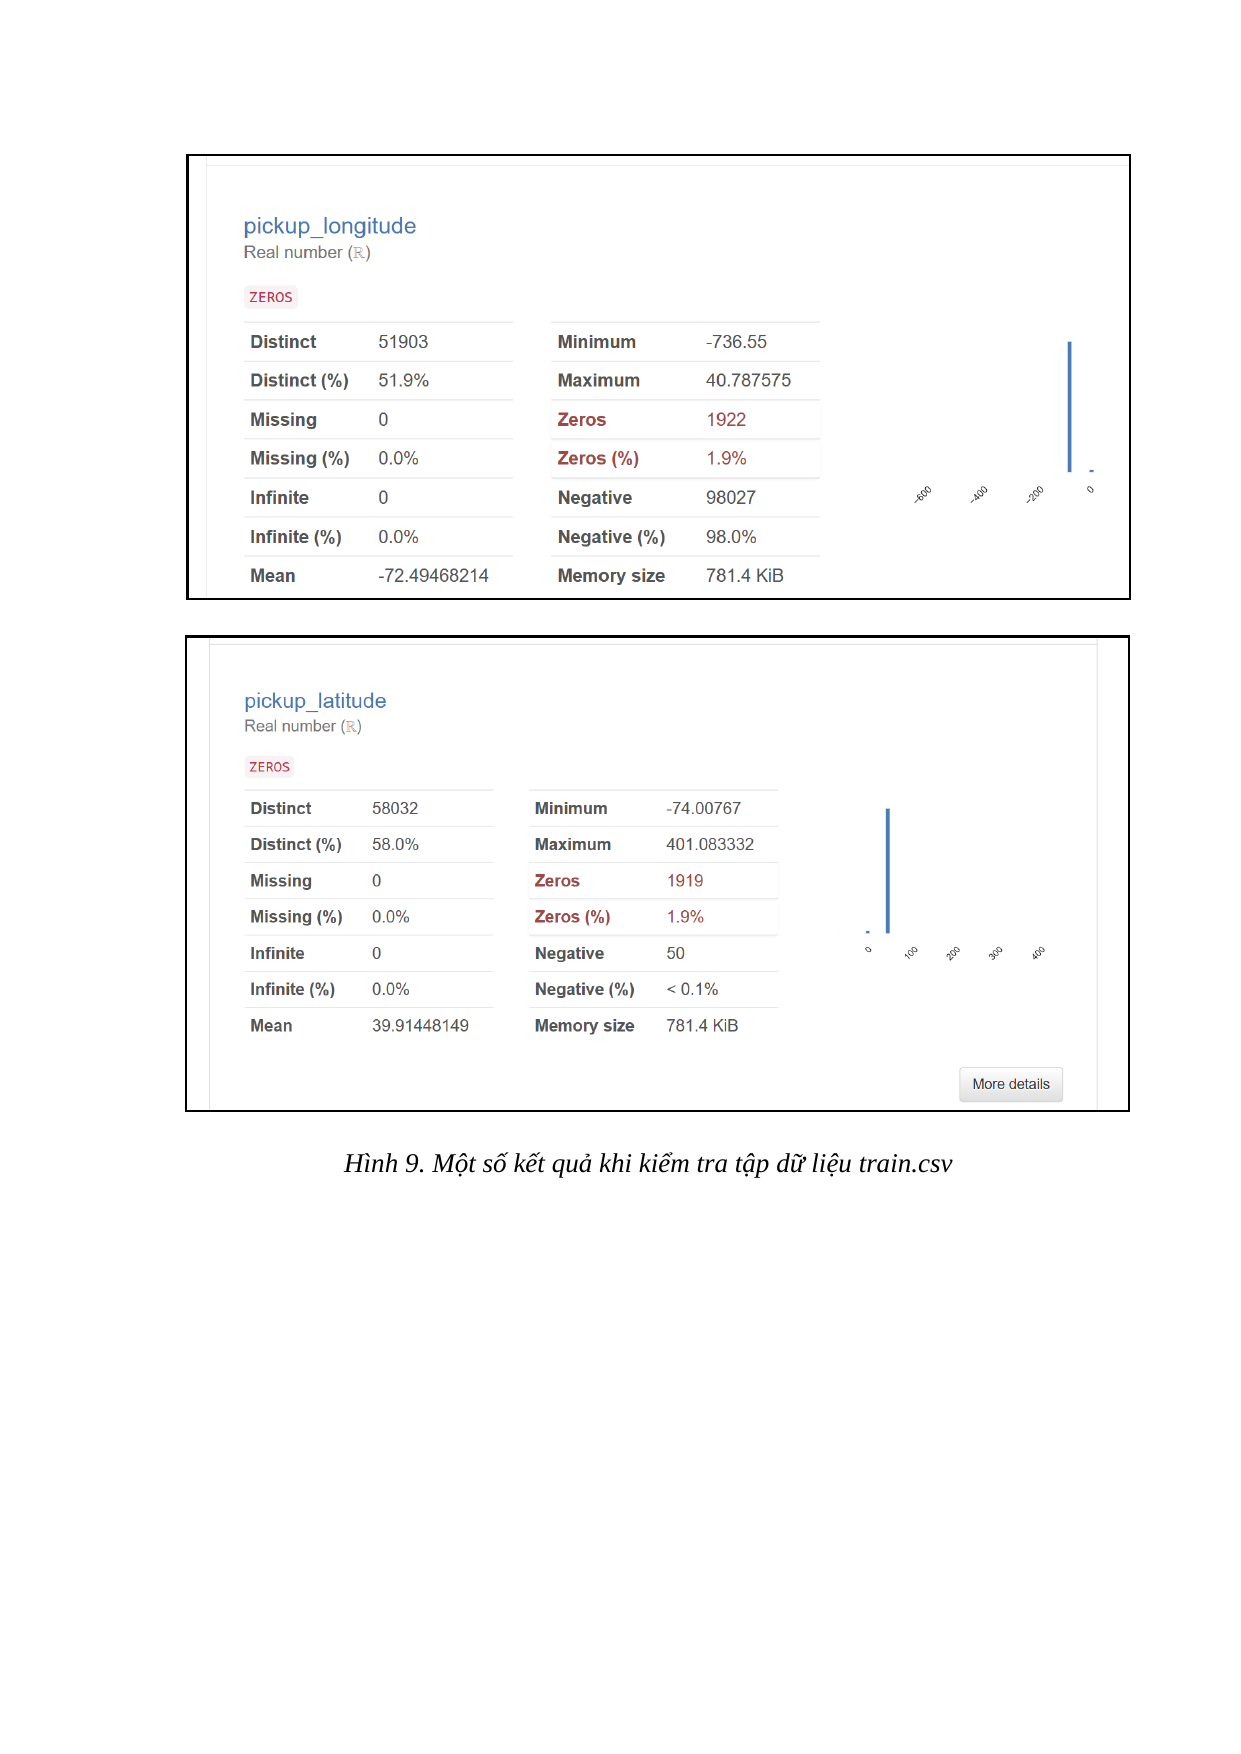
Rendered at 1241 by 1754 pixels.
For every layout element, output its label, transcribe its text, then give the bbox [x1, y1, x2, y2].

text Hình 9. Một số kết quả khi kiểm tra tập dữ liệu train.csv [177, 1147, 1122, 1179]
picture [189, 156, 1129, 598]
picture [187, 638, 1128, 1110]
